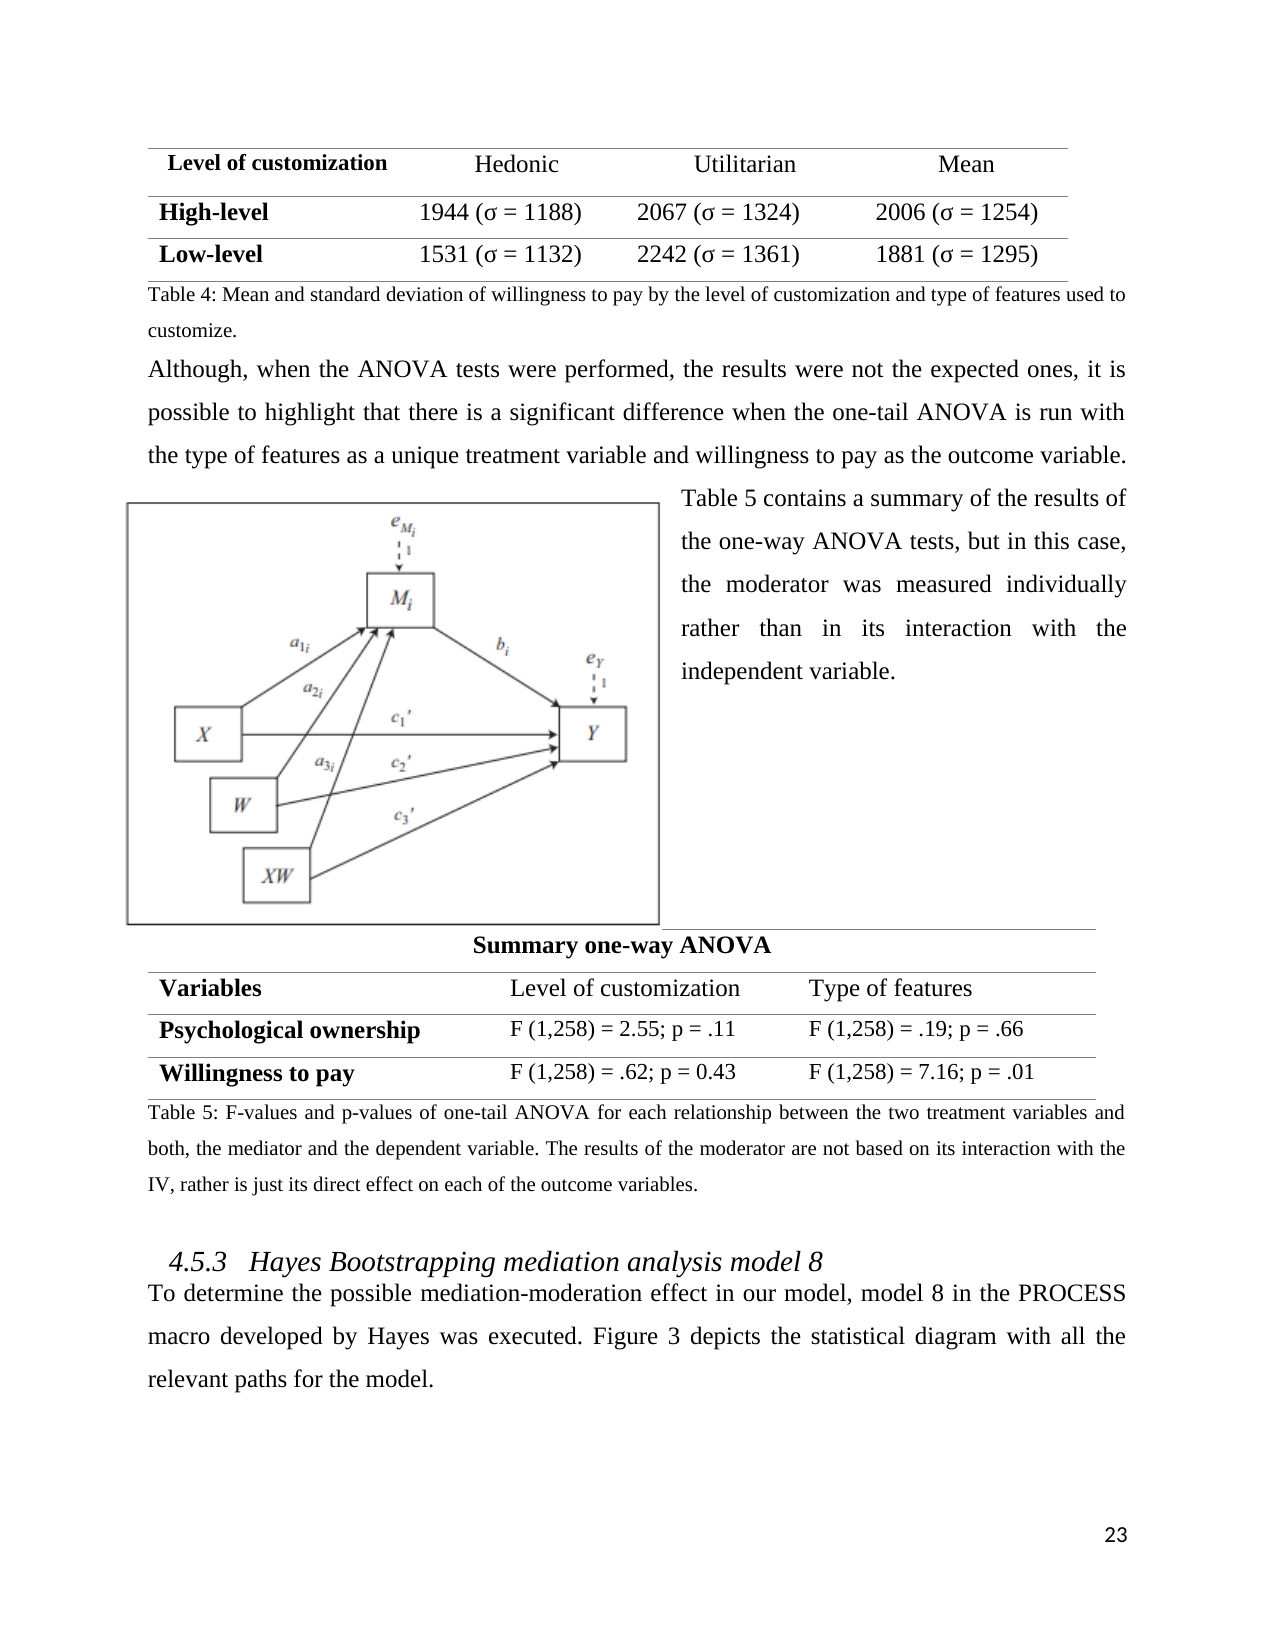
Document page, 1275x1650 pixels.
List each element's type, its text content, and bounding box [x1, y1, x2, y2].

table_header Summary one-way ANOVA [148, 930, 1096, 972]
table_cell Level of customization [148, 149, 408, 196]
table_cell 2067 (σ = 1324) [626, 197, 864, 238]
table_cell F (1,258) = 7.16; p = .01 [798, 1058, 1096, 1099]
table_cell Willingness to pay [148, 1058, 498, 1099]
table_cell Type of features [798, 973, 1096, 1014]
picture [123, 498, 663, 930]
table_cell 1881 (σ = 1295) [864, 239, 1068, 281]
table_cell Utilitarian [626, 149, 864, 196]
table_cell F (1,258) = 2.55; p = .11 [499, 1015, 797, 1057]
table_cell High-level [148, 197, 408, 238]
text Table 5: F-values and p-values of one-tail ANOVA for each relationship between the two treatment variables and both, the mediator and the dependent variable. The results of the moderator are not based on its interaction with the IV, rather is just its direct effect on each of the outcome variables. [148, 1100, 1127, 1196]
table_cell Mean [864, 149, 1068, 196]
table_cell F (1,258) = .19; p = .66 [798, 1015, 1096, 1057]
table_cell Psychological ownership [148, 1015, 498, 1057]
table_cell F (1,258) = .62; p = 0.43 [499, 1058, 797, 1099]
text Although, when the ANOVA tests were performed, the results were not the expected ones, it is possible to highlight that there is a significant difference when the one-tail ANOVA is run with the type of features as a unique treatment variable and willingness to pay as the outcome variable. Table 5 contains a summary of the results of the one-way ANOVA tests, but in this case, the moderator was measured individually rather than in its interaction with the independent variable. [148, 354, 1127, 684]
table_cell Level of customization [499, 973, 797, 1014]
text Table 4: Mean and standard deviation of willingness to pay by the level of customization and type of features used to customize. [148, 282, 1127, 342]
table_cell 2006 (σ = 1254) [864, 197, 1068, 238]
table_cell Low-level [148, 239, 408, 281]
table_cell 2242 (σ = 1361) [626, 239, 864, 281]
table_cell 1944 (σ = 1188) [408, 197, 626, 238]
table_cell 1531 (σ = 1132) [408, 239, 626, 281]
text To determine the possible mediation-moderation effect in our model, model 8 in the PROCESS macro developed by Hayes was executed. Figure 3 depicts the statistical diagram with all the relevant paths for the model. [148, 1278, 1127, 1393]
subtitle 4.5.3 Hayes Bootstrapping mediation analysis model 8 [168, 1244, 1127, 1278]
table_cell Hedonic [408, 149, 626, 196]
table_cell Variables [148, 973, 498, 1014]
